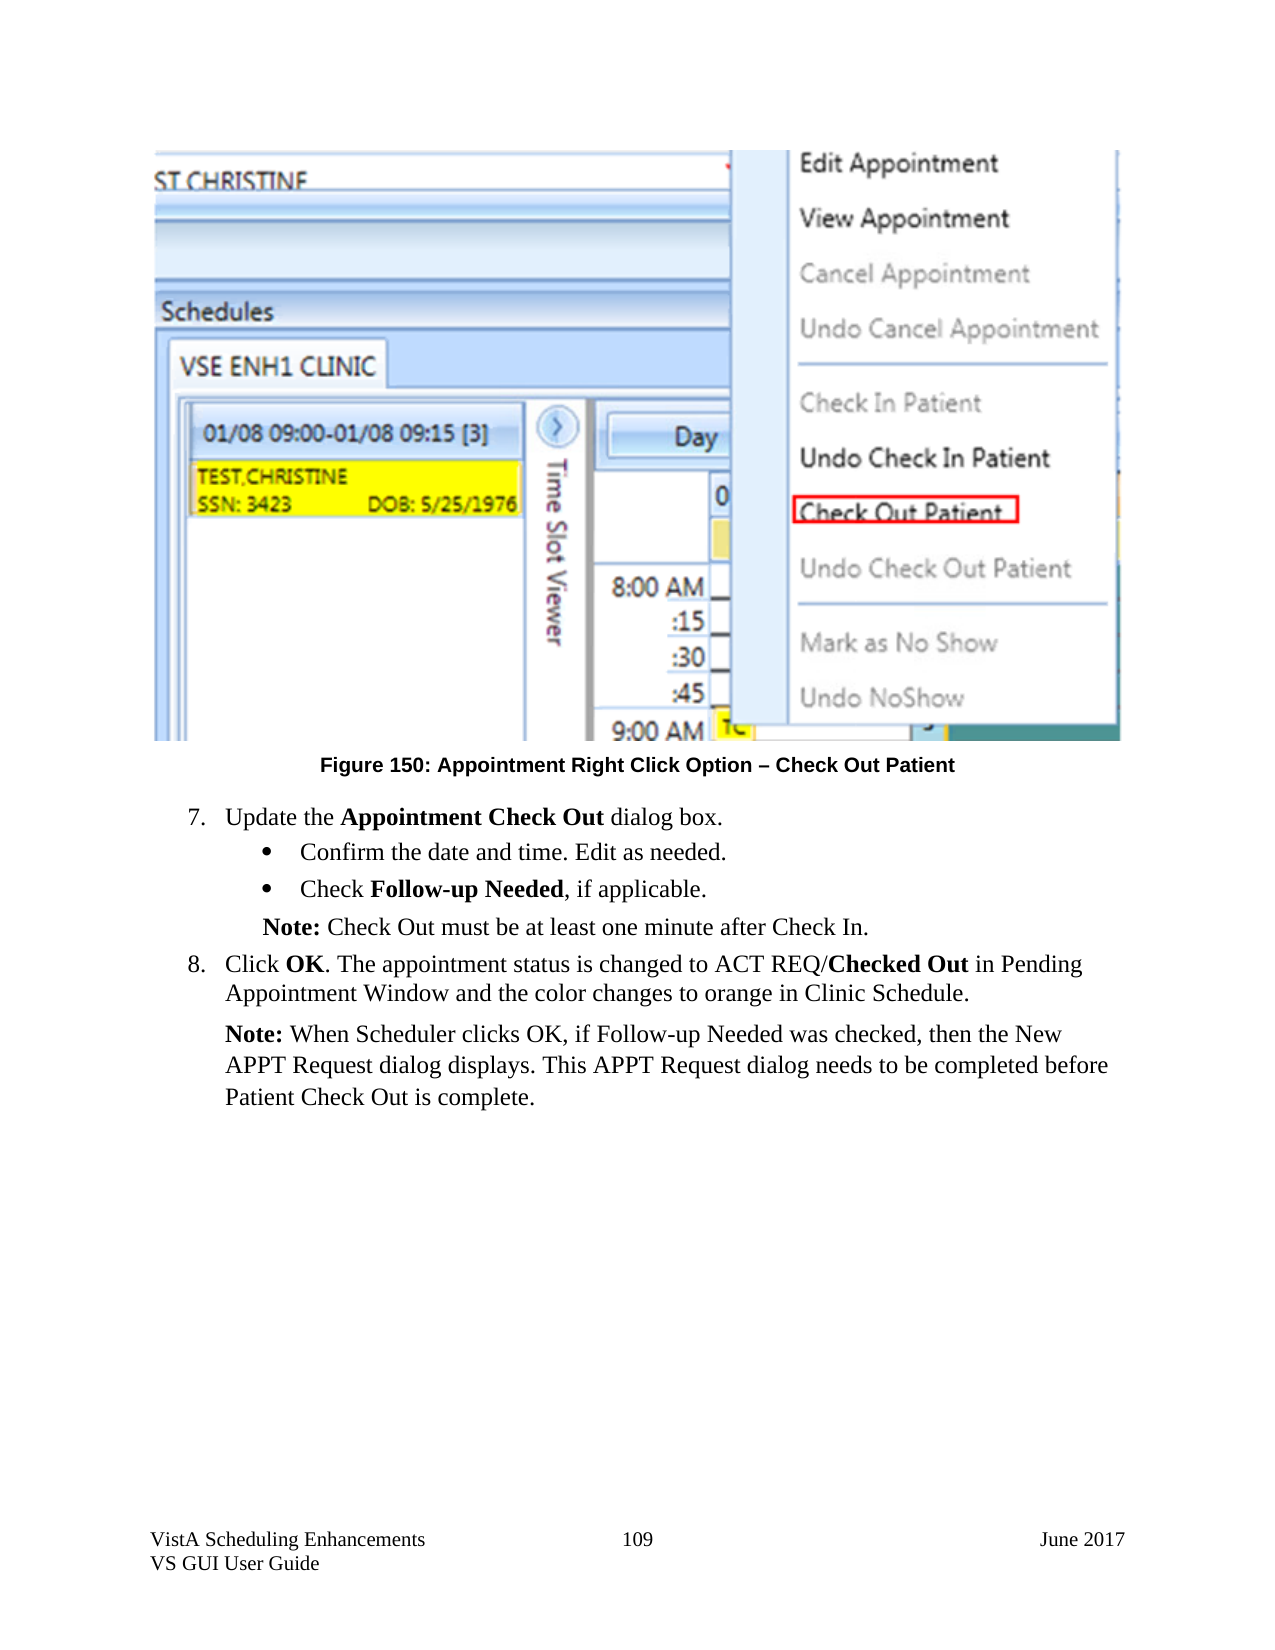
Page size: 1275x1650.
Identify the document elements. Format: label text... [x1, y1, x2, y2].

list Check Follow-up Needed, if applicable. [262, 874, 1125, 903]
list Update the Appointment Check Out dialog box. [187, 802, 1125, 831]
text Figure 150: Appointment Right Click Option – Check Out Patient [150, 753, 1125, 777]
picture [150, 150, 1125, 741]
list Click OK. The appointment status is changed to ACT REQ/Checked Out in Pending Appointment Window and the color changes to orange in Clinic Schedule. [187, 949, 1125, 1007]
text Note: Check Out must be at least one minute after Check In. [262, 912, 1125, 941]
list Confirm the date and time. Edit as needed. [262, 837, 1125, 866]
text Note: When Scheduler clicks OK, if Follow-up Needed was checked, then the New APPT Request dialog displays. This APPT Request dialog needs to be completed before Patient Check Out is complete. [225, 1019, 1125, 1110]
